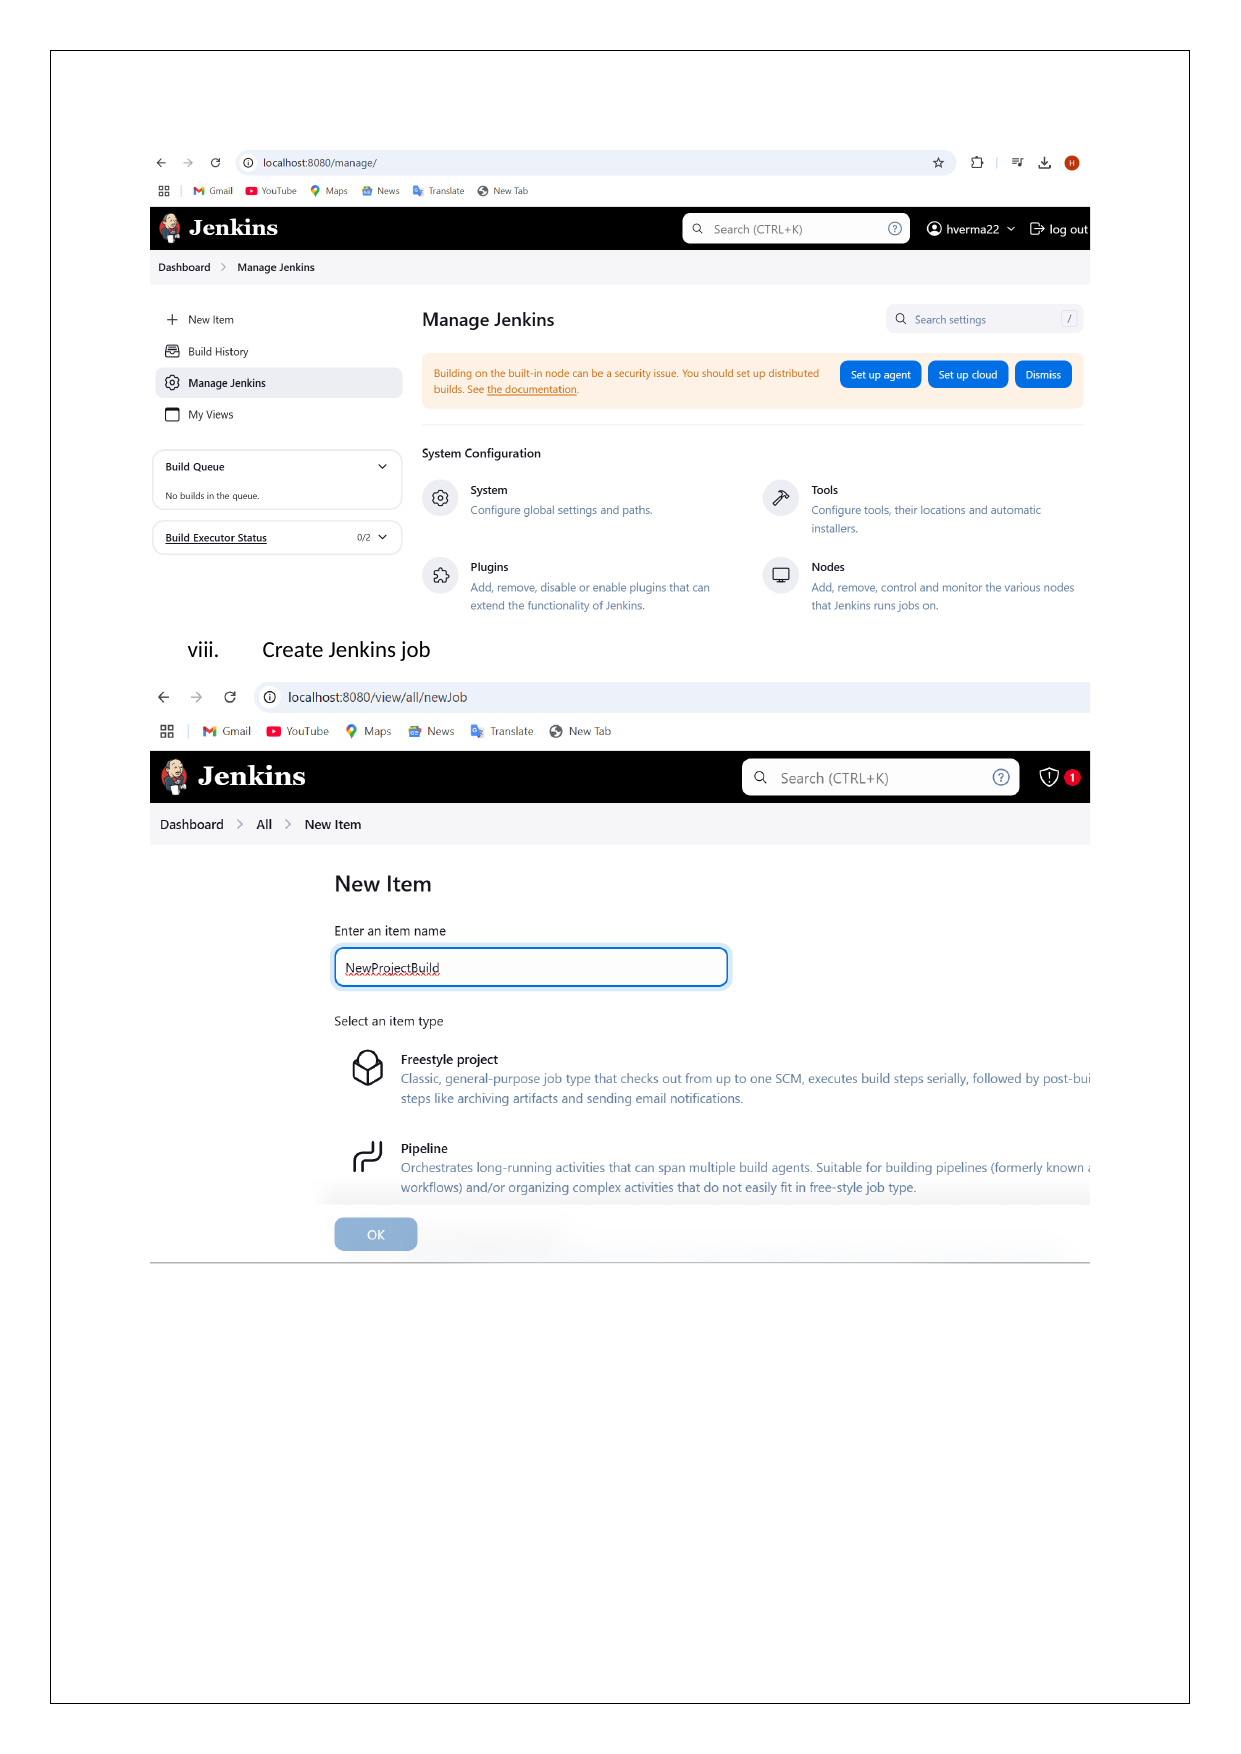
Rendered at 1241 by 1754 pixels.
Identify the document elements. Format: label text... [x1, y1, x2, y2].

picture [150, 682, 1091, 1264]
list Create Jenkins job [187, 635, 1090, 663]
picture [150, 150, 1091, 617]
